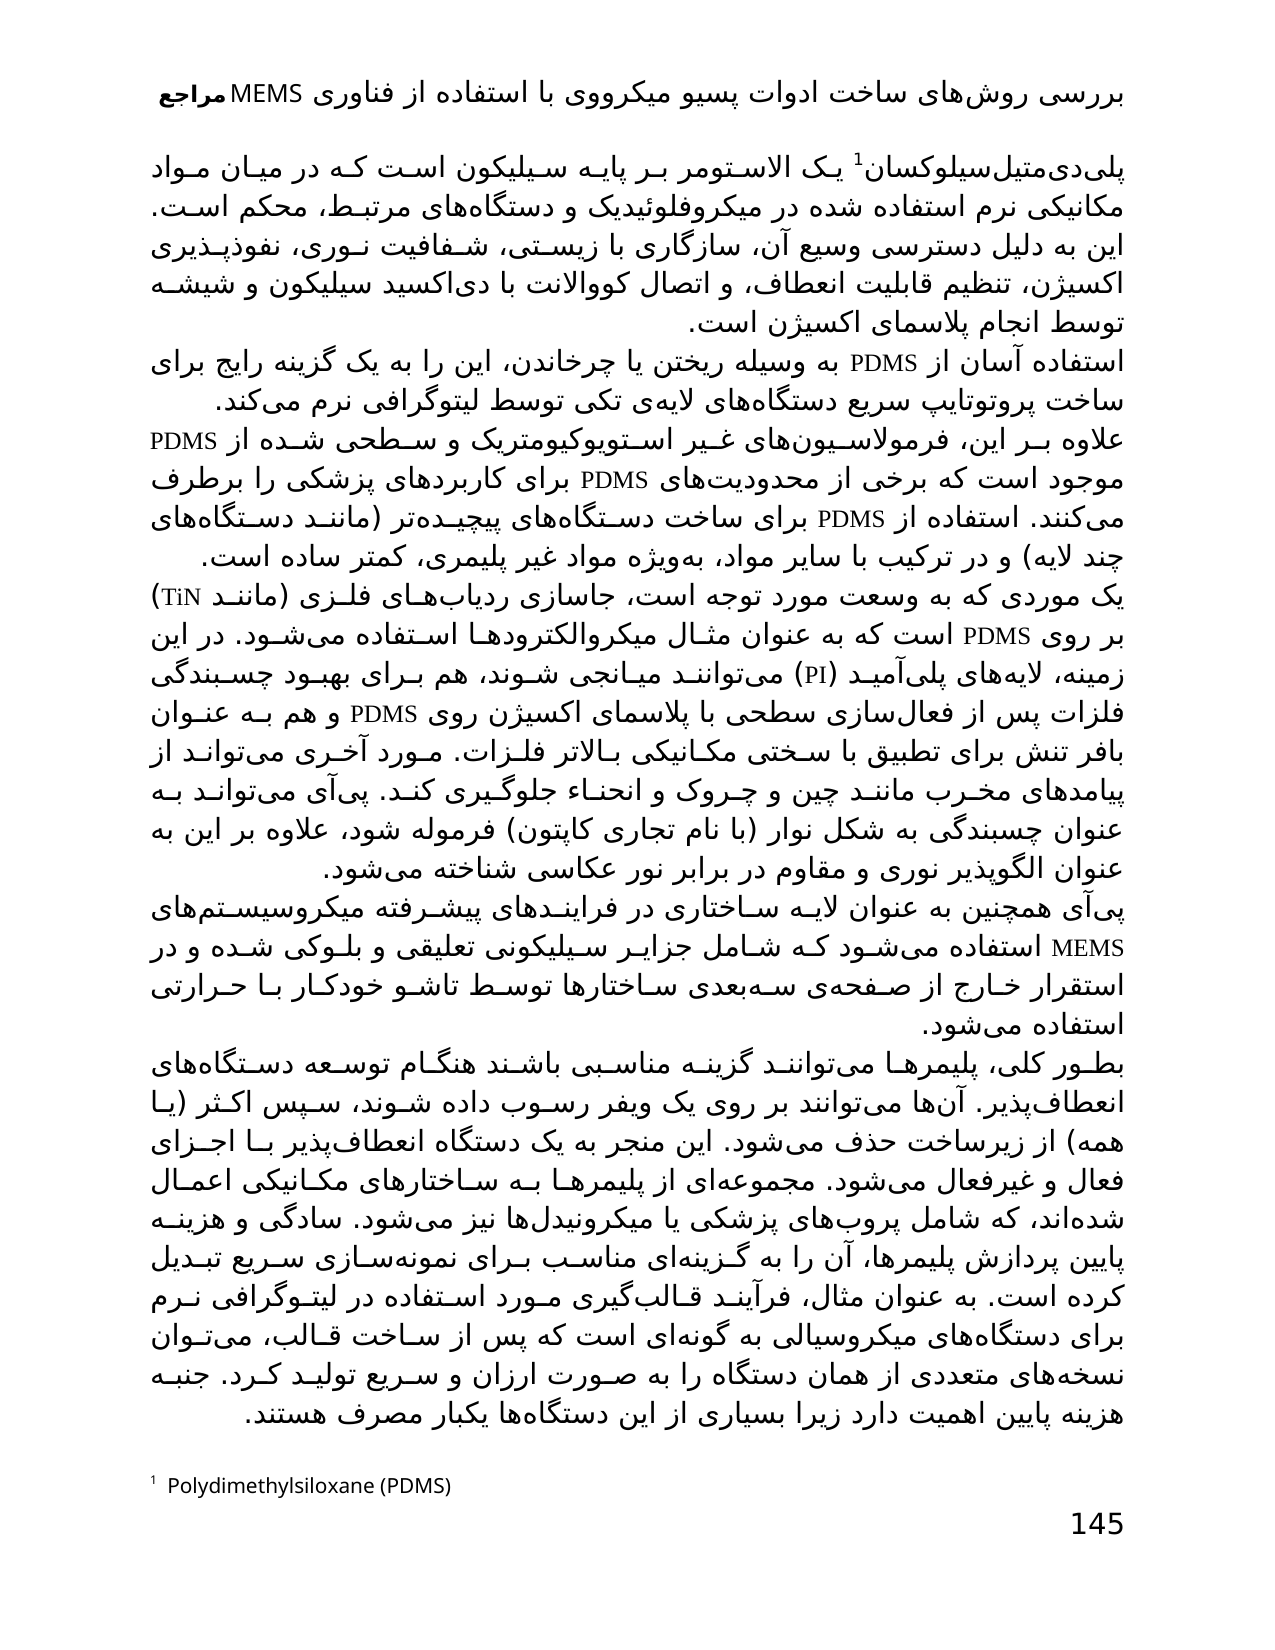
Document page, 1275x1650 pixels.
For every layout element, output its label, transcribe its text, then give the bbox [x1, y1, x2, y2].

text بطور کلی، پلیمرها می‌توانند گزینه مناسبی باشند هنگام توسعه دستگاه‌های انعطاف‌پذیر. آن‌ها می‌توانند بر روی یک ویفر رسوب داده شوند، سپس اکثر (یا همه) از زیرساخت حذف می‌شود. این منجر به یک دستگاه انعطاف‌پذیر با اجزای فعال و غیرفعال می‌شود. مجموعه‌ای از پلیمرها به ساختارهای مکانیکی اعمال شده‌اند، که شامل پروب‌های پزشکی یا میکرونیدل‌ها نیز می‌شود. سادگی و هزینه پایین پردازش پلیمرها، آن را به گزینه‌ای مناسب برای نمونه‌سازی سریع تبدیل کرده است. به عنوان مثال، فرآیند قالب‌گیری مورد استفاده در لیتوگرافی نرم برای دستگاه‌های میکروسیالی به گونه‌ای است که پس از ساخت قالب، می‌توان نسخه‌های متعددی از همان دستگاه را به صورت ارزان و سریع تولید کرد. جنبه هزینه پایین اهمیت دارد زیرا بسیاری از این دستگاه‌ها یکبار مصرف هستند. [150, 1046, 1125, 1431]
text علاوه بر این، فرمولاسیون‌های غیر استویوکیومتریک و سطحی شده از PDMS موجود است که برخی از محدودیت‌های PDMS برای کاربردهای پزشکی را برطرف می‌کنند. استفاده از PDMS برای ساخت دستگاه‌های پیچیده‌تر (مانند دستگاه‌های چند لایه) و در ترکیب با سایر مواد، به‌ویژه مواد غیر پلیمری، کمتر ساده است. [150, 423, 1125, 573]
text یک موردی که به وسعت مورد توجه است، جاسازی ردیاب‌های فلزی (مانند TiN) بر روی PDMS است که به عنوان مثال میکروالکترودها استفاده می‌شود. در این زمینه، لایه‌های پلی‌آمید (PI) می‌توانند میانجی شوند، هم برای بهبود چسبندگی فلزات پس از فعال‌سازی سطحی با پلاسمای اکسیژن روی PDMS و هم به عنوان بافر تنش برای تطبیق با سختی مکانیکی بالاتر فلزات. مورد آخری می‌تواند از پیامدهای مخرب مانند چین و چروک و انحناء جلوگیری کند. پی‌آی می‌تواند به عنوان چسبندگی به شکل نوار (با نام تجاری کاپتون) فرموله شود، علاوه بر این به عنوان الگوپذیر نوری و مقاوم در برابر نور عکاسی شناخته می‌شود. [150, 578, 1125, 885]
text استفاده آسان از PDMS به وسیله ریختن یا چرخاندن، این را به یک گزینه رایج برای ساخت پروتوتایپ سریع دستگاه‌های لایه‌ی تکی توسط لیتوگرافی نرم می‌کند. [150, 345, 1125, 418]
text پی‌آی همچنین به عنوان لایه ساختاری در فرایندهای پیشرفته میکروسیستم‌های MEMS استفاده می‌شود که شامل جزایر سیلیکونی تعلیقی و بلوکی شده و در استقرار خارج از صفحه‌ی سه‌بعدی ساختارها توسط تاشو خودکار با حرارتی استفاده می‌شود. [150, 890, 1125, 1041]
text پلی‌دی‌متیل‌سیلوکسان یک الاستومر بر پایه سیلیکون است که در میان مواد مکانیکی نرم استفاده شده در میکروفلوئیدیک و دستگاه‌های مرتبط، محکم است. این به دلیل دسترسی وسیع آن، سازگاری با زیستی، شفافیت نوری، نفوذپذیری اکسیژن، تنظیم قابلیت انعطاف، و اتصال کووالانت با دی‌اکسید سیلیکون و شیشه توسط انجام پلاسمای اکسیژن است. [150, 150, 1125, 340]
